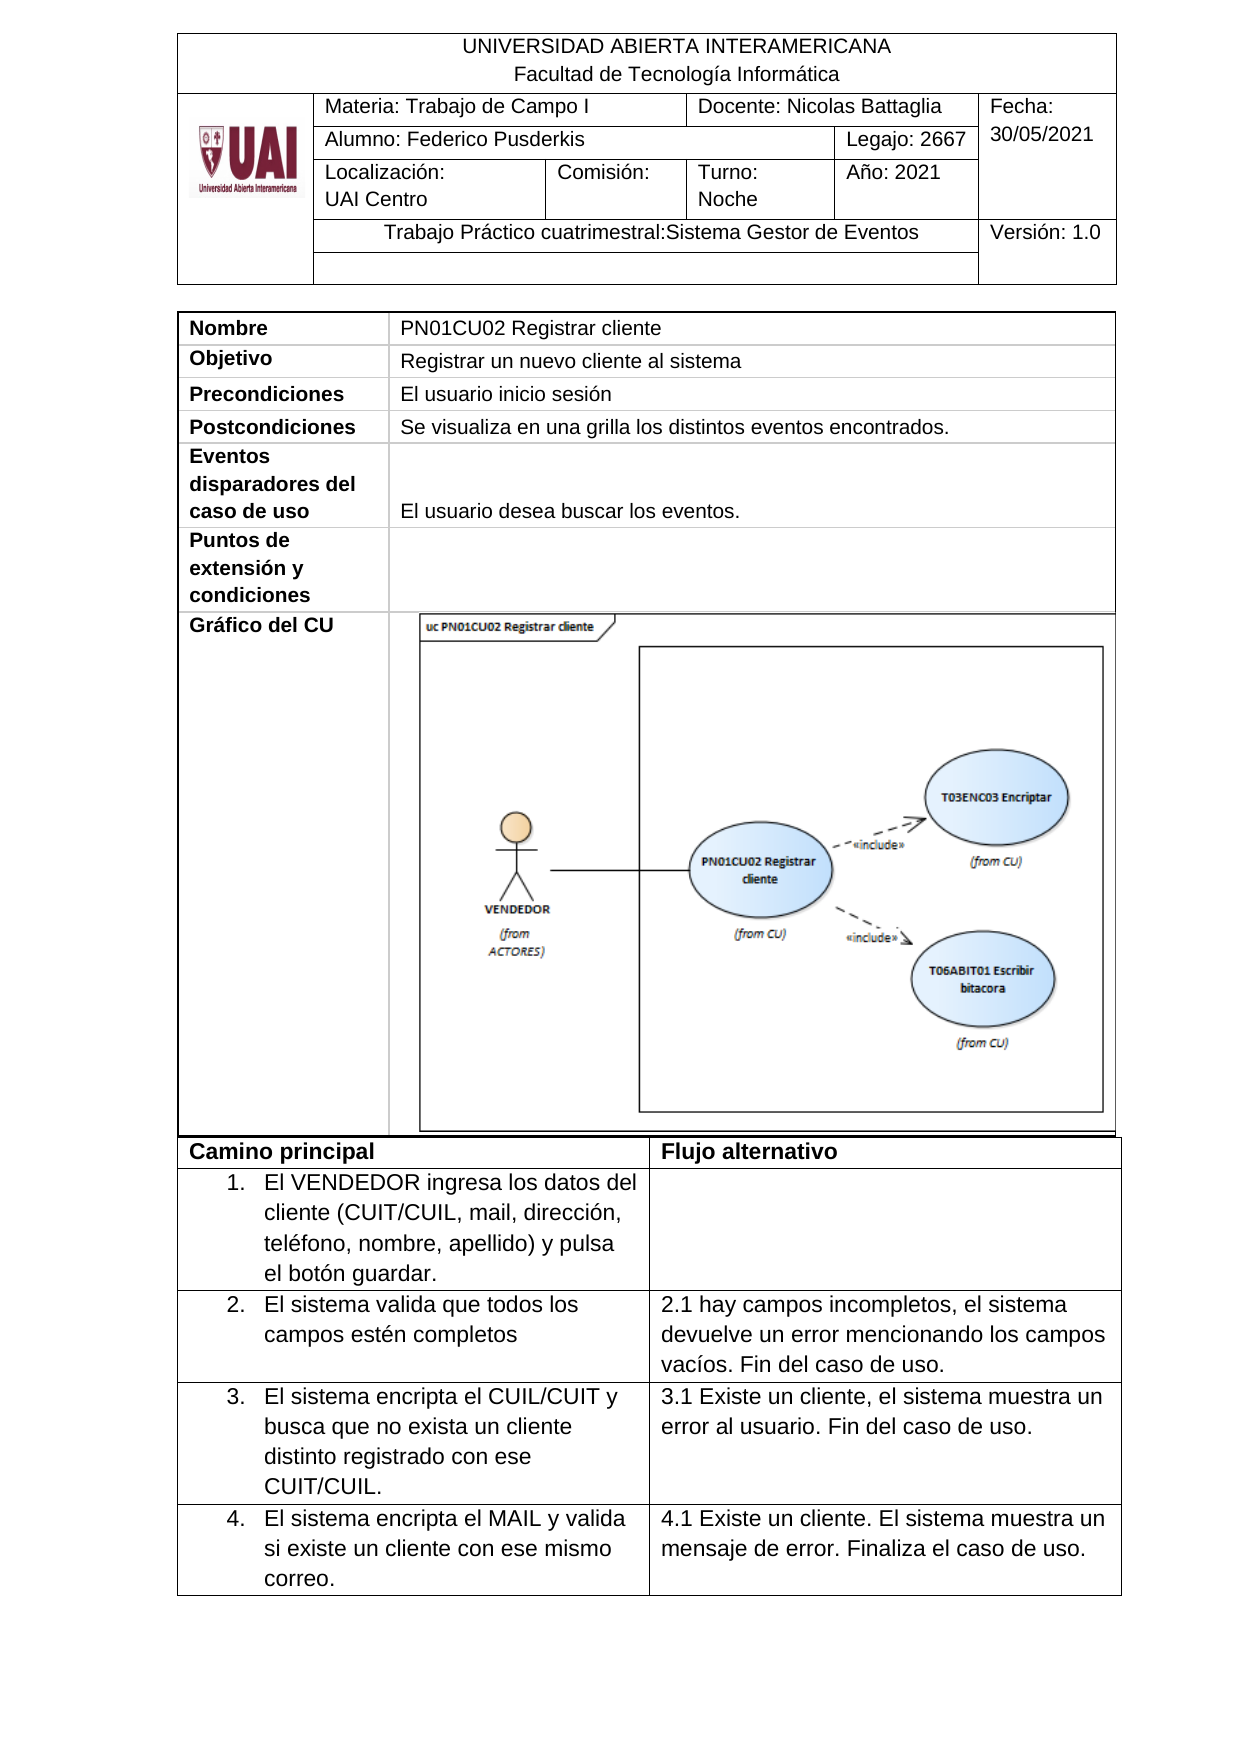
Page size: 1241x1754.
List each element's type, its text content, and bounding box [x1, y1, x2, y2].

table_cell Registrar un nuevo cliente al sistema [390, 346, 1115, 377]
table_cell El sistema encripta el MAIL y valida si existe un cliente con ese mismo correo. [178, 1505, 649, 1595]
table_header PN01CU02 Registrar cliente [390, 313, 1115, 344]
table_cell El usuario inicio sesión [390, 378, 1115, 409]
table_cell Eventos disparadores del caso de uso [179, 444, 388, 527]
table_cell [390, 528, 1115, 611]
table_cell Objetivo [179, 346, 388, 377]
table_cell [390, 613, 1115, 1135]
table_cell Precondiciones [179, 378, 388, 409]
table_cell 2.1 hay campos incompletos, el sistema devuelve un error mencionando los campos vacíos. Fin del caso de uso. [650, 1291, 1121, 1382]
table_cell El sistema valida que todos los campos estén completos [178, 1291, 649, 1382]
table_cell El usuario desea buscar los eventos. [390, 444, 1115, 527]
table_cell Puntos de extensión y condiciones [179, 528, 388, 611]
table_header Flujo alternativo [650, 1138, 1121, 1168]
table_header Nombre [179, 313, 388, 344]
table_cell Gráfico del CU [179, 613, 388, 1135]
table_header Camino principal [178, 1138, 649, 1168]
table_cell El VENDEDOR ingresa los datos del cliente (CUIT/CUIL, mail, dirección, teléfono, nombre, apellido) y pulsa el botón guardar. [178, 1169, 649, 1290]
table_cell Se visualiza en una grilla los distintos eventos encontrados. [390, 411, 1115, 442]
table_cell 3.1 Existe un cliente, el sistema muestra un error al usuario. Fin del caso de uso. [650, 1383, 1121, 1503]
table_cell El sistema encripta el CUIL/CUIT y busca que no exista un cliente distinto registrado con ese CUIT/CUIL. [178, 1383, 649, 1503]
table_cell Postcondiciones [179, 411, 388, 442]
picture [188, 117, 306, 198]
table_cell [650, 1169, 1121, 1290]
table_cell 4.1 Existe un cliente. El sistema muestra un mensaje de error. Finaliza el caso de uso. [650, 1505, 1121, 1595]
